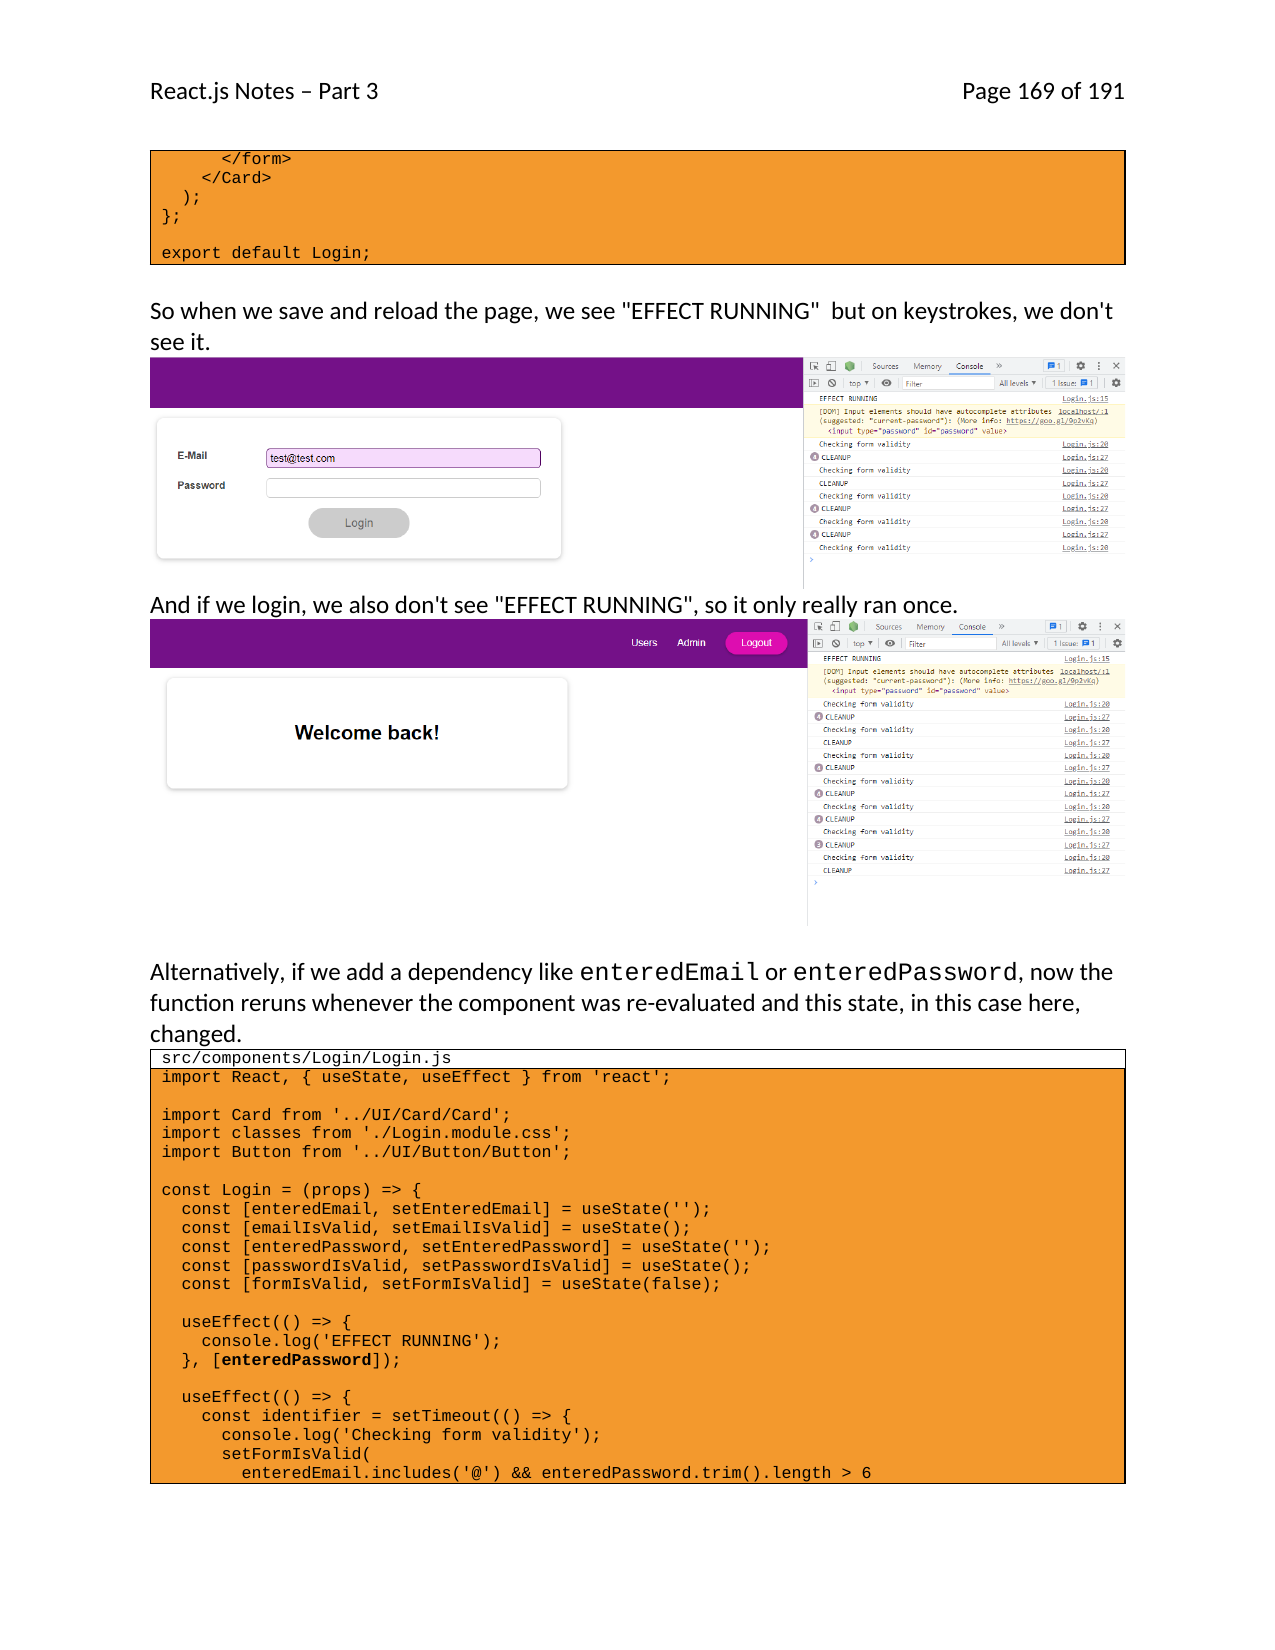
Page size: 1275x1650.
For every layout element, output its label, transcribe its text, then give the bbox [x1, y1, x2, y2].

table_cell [151, 151, 1124, 264]
picture [150, 619, 1125, 926]
text So when we save and reload the page, we see "EFFECT RUNNING" but on keystrokes, we don't see it. [150, 265, 1125, 356]
picture [150, 356, 1125, 589]
text Alternatively, if we add a dependency like enteredEmail or enteredPassword, now the function reruns whenever the component was re-evaluated and this state, in this case here, changed. [150, 956, 1125, 1049]
text And if we login, we also don't see "EFFECT RUNNING", so it only really ran once. [150, 589, 1125, 619]
table_header src/components/Login/Login.js [151, 1050, 1125, 1068]
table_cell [151, 1069, 1124, 1483]
